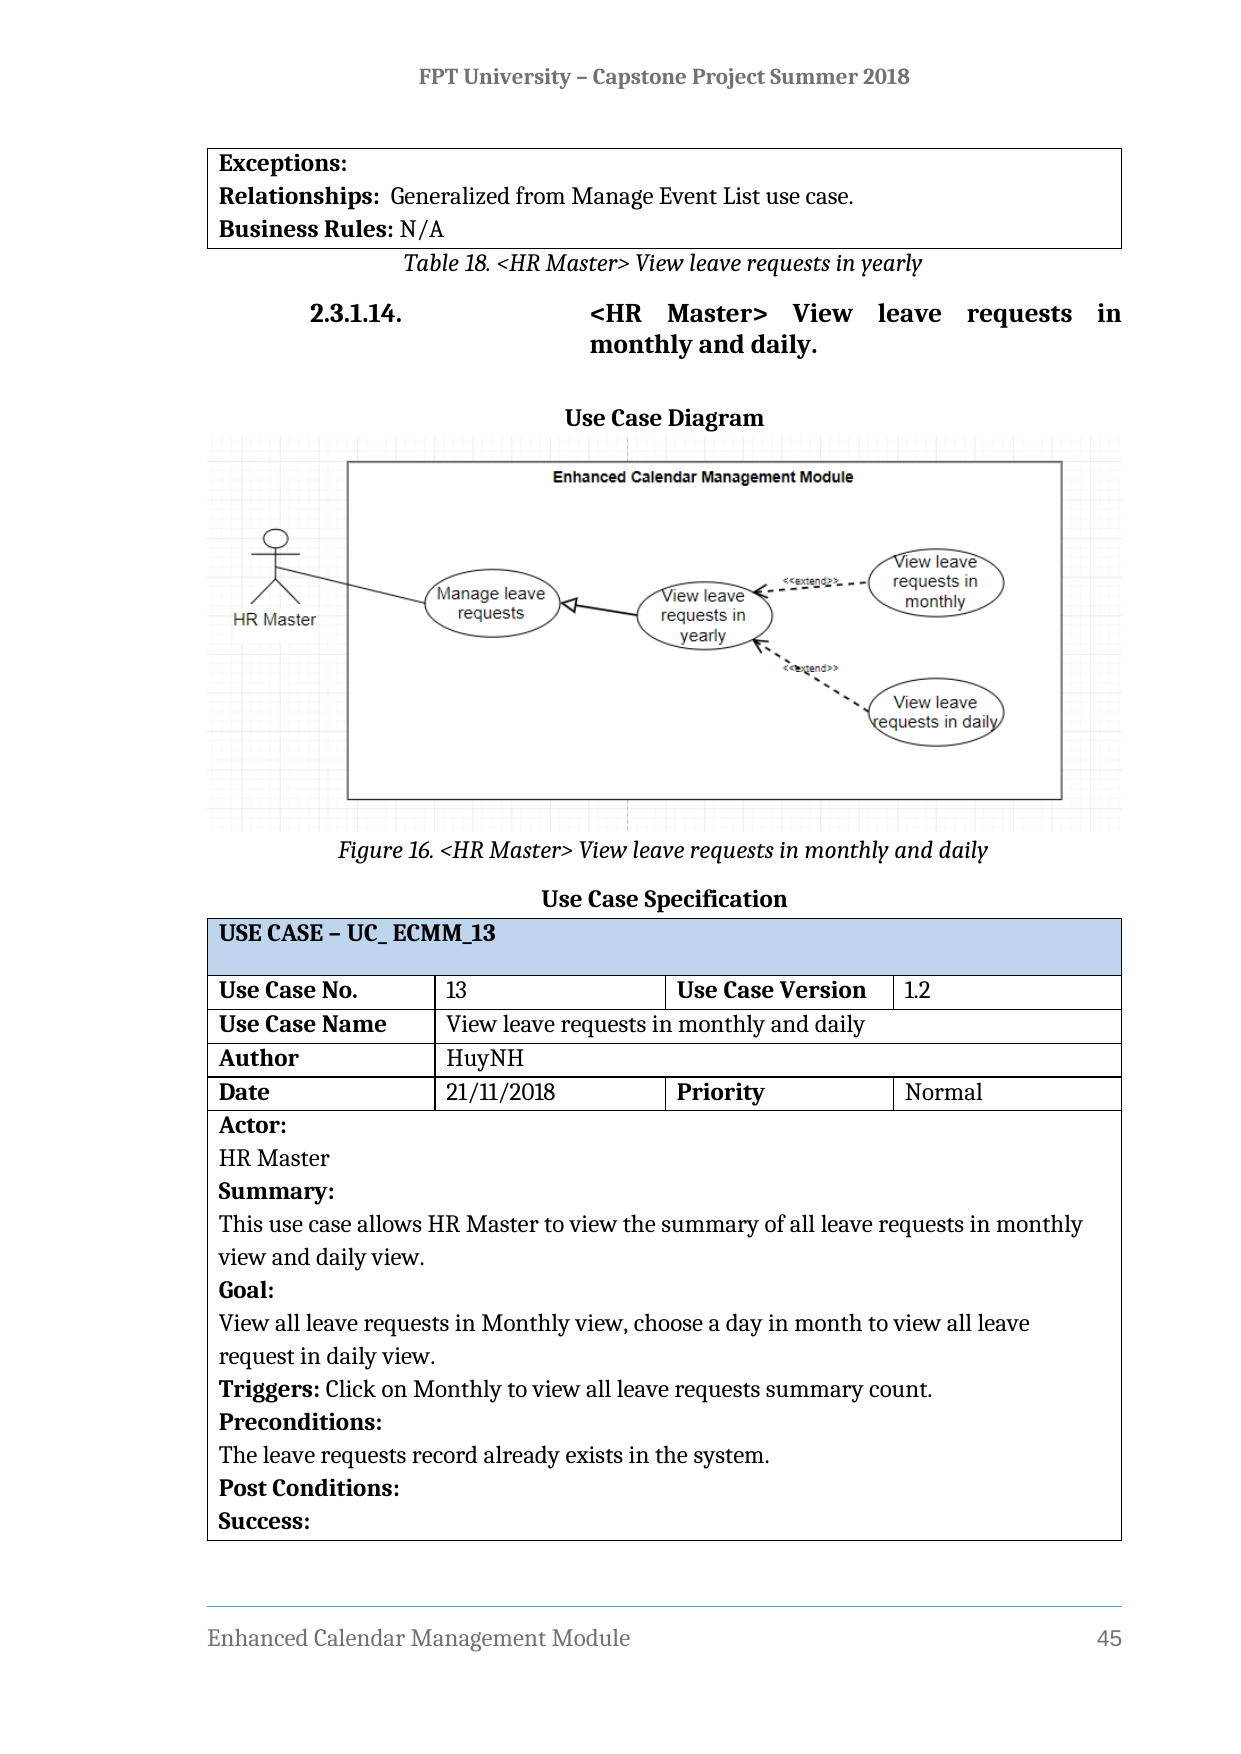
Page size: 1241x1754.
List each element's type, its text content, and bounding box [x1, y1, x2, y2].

table_cell Use Case Version [666, 976, 893, 1009]
text Table 18. <HR Master> View leave requests in yearly [207, 249, 1122, 277]
picture [206, 436, 1123, 832]
table_cell HuyNH [436, 1044, 1121, 1076]
table_cell Use Case Name [208, 1010, 434, 1043]
table_cell 21/11/2018 [436, 1078, 665, 1110]
table_cell Normal [894, 1078, 1121, 1110]
table_cell Author [208, 1044, 434, 1076]
text Use Case Diagram [207, 373, 1122, 432]
table_cell Date [208, 1078, 434, 1110]
table_cell Priority [666, 1078, 893, 1110]
table_cell View leave requests in monthly and daily [436, 1010, 1121, 1043]
table_cell 1.2 [894, 976, 1121, 1009]
text Figure 16. <HR Master> View leave requests in monthly and daily [207, 836, 1122, 864]
text <HR Master> View leave requests in monthly and daily. [310, 298, 1122, 360]
table_cell Use Case No. [208, 976, 434, 1009]
text Use Case Specification [207, 885, 1122, 914]
table_header USE CASE – UC_ ECMM_13 [208, 919, 1121, 975]
table_cell 13 [436, 976, 665, 1009]
